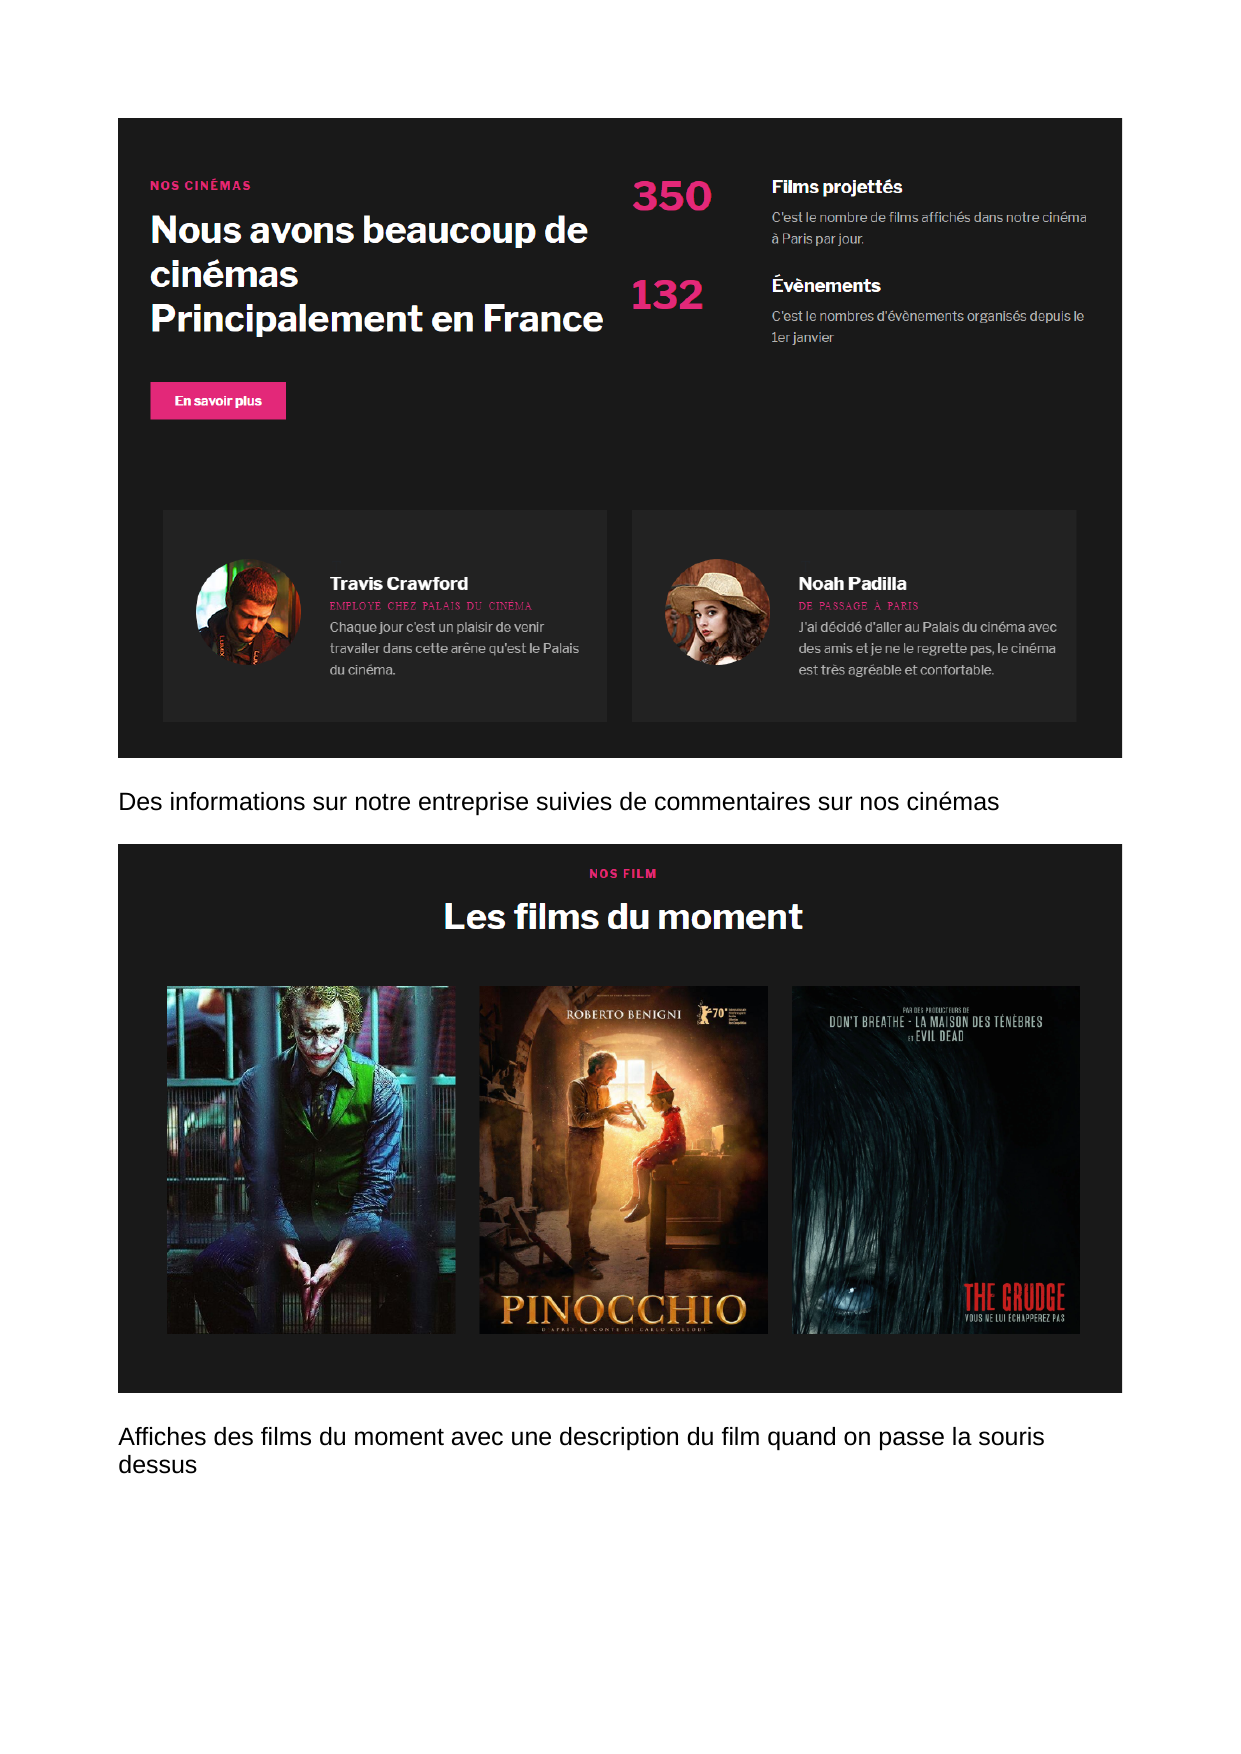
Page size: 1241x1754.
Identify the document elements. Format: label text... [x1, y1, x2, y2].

text Des informations sur notre entreprise suivies de commentaires sur nos cinémas [118, 758, 1122, 815]
picture [118, 118, 1123, 758]
text Affiches des films du moment avec une description du film quand on passe la souris dessus [118, 1393, 1122, 1479]
picture [118, 844, 1123, 1393]
